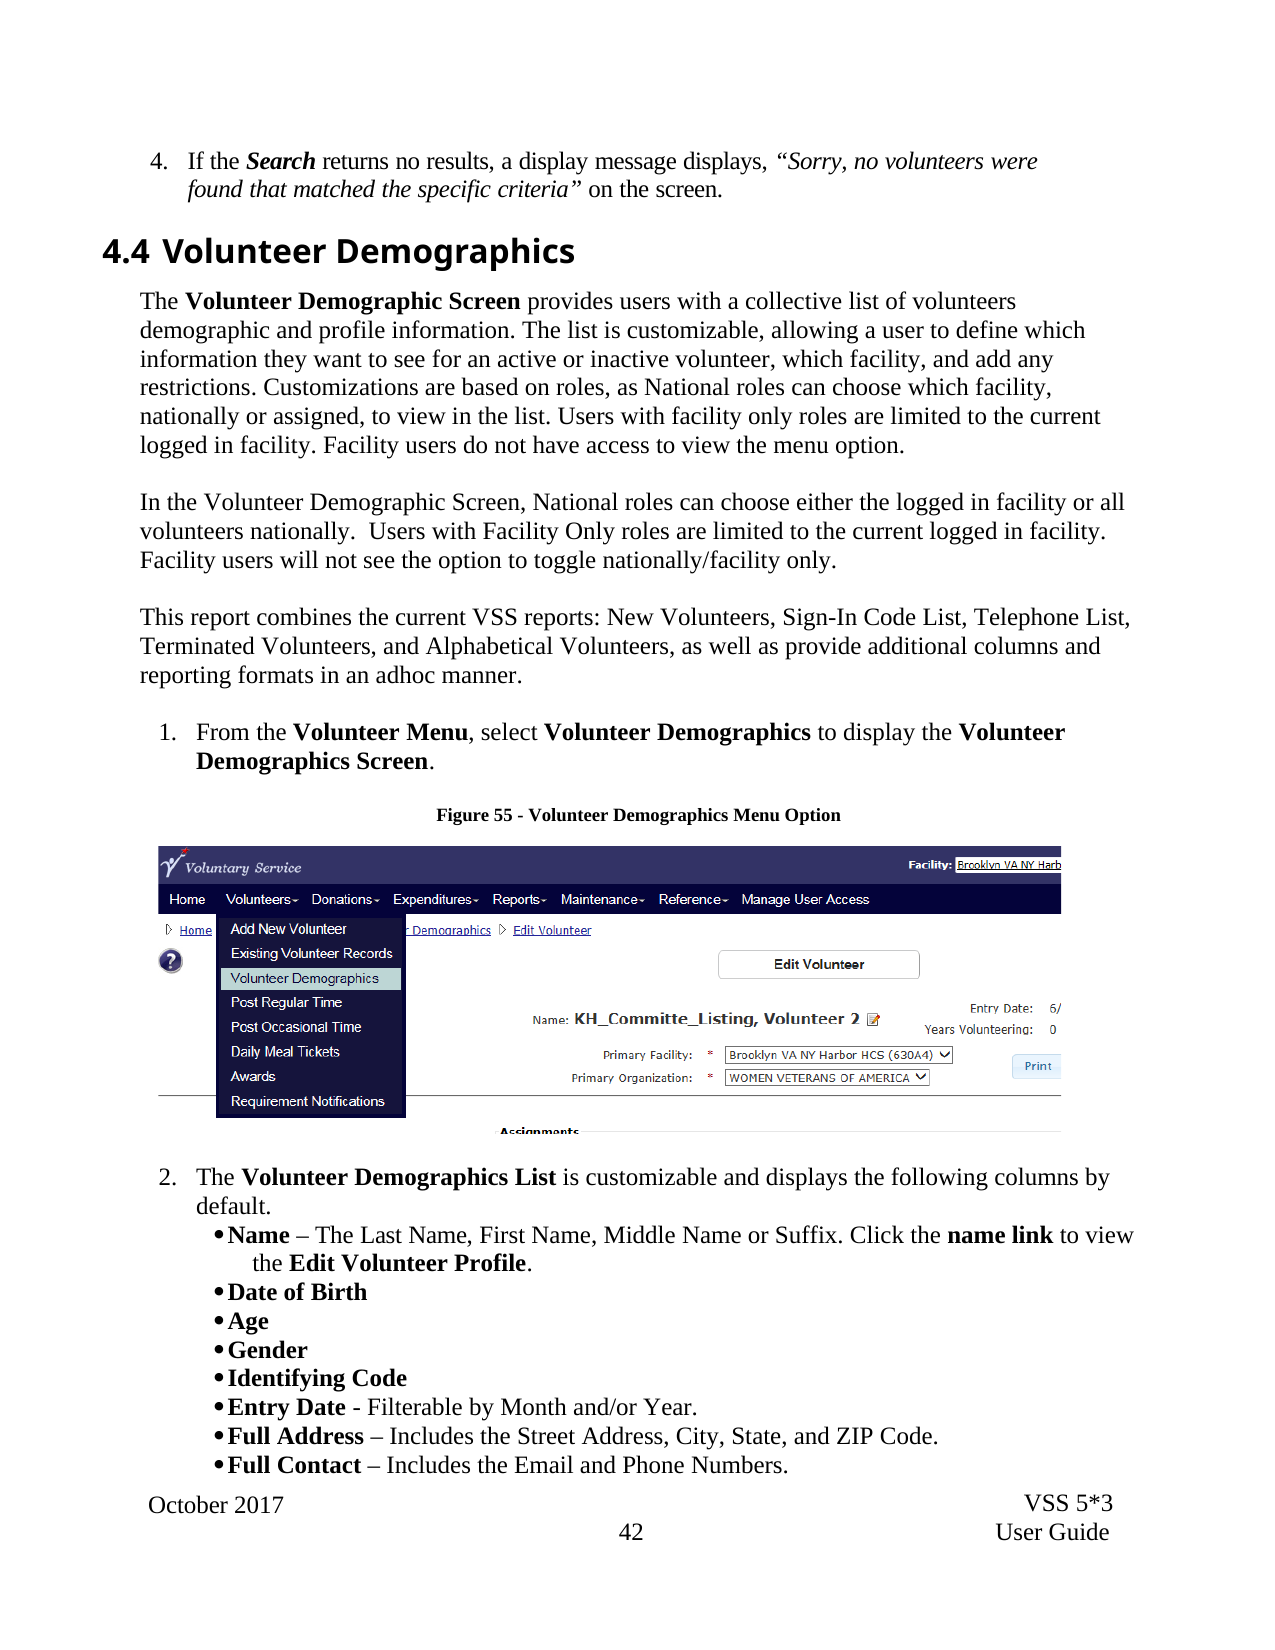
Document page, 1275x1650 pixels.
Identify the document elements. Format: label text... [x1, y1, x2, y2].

list Gender [214, 1335, 1137, 1363]
subtitle Volunteer Demographics [102, 228, 1137, 274]
list The Volunteer Demographics List is customizable and displays the following columns by default. [158, 1162, 1137, 1220]
text This report combines the current VSS reports: New Volunteers, Sign-In Code List, Telephone List, Terminated Volunteers, and Alphabetical Volunteers, as well as provide additional columns and reporting formats in an adhoc manner. [139, 602, 1137, 689]
picture [158, 846, 1062, 1134]
text Figure 55 - Volunteer Demographics Menu Option [139, 804, 1137, 825]
list Entry Date - Filterable by Month and/or Year. [214, 1392, 1137, 1421]
list Identifying Code [214, 1363, 1137, 1392]
list Full Contact – Includes the Email and Phone Numbers. [214, 1450, 1137, 1478]
list Name – The Last Name, First Name, Middle Name or Suffix. Click the name link to view the Edit Volunteer Profile. [214, 1220, 1137, 1277]
list If the Search returns no results, a display message displays, “Sorry, no volunteers were found that matched the specific criteria” on the screen. [150, 146, 1066, 203]
list Age [214, 1306, 1137, 1335]
list Date of Birth [214, 1277, 1137, 1306]
text The Volunteer Demographic Screen provides users with a collective list of volunteers demographic and profile information. The list is customizable, allowing a user to define which information they want to see for an active or inactive volunteer, which facility, and add any restrictions. Customizations are based on roles, as National roles can choose which facility, nationally or assigned, to view in the list. Users with facility only roles are limited to the current logged in facility. Facility users do not have access to view the menu option. [139, 286, 1137, 459]
list From the Volunteer Menu, select Volunteer Demographics to display the Volunteer Demographics Screen. [158, 717, 1137, 775]
text In the Volunteer Demographic Screen, National roles can choose either the logged in facility or all volunteers nationally. Users with Facility Only roles are limited to the current logged in facility. Facility users will not see the option to toggle nationally/facility only. [139, 487, 1137, 574]
list Full Address – Includes the Street Address, City, State, and ZIP Code. [214, 1421, 1137, 1450]
